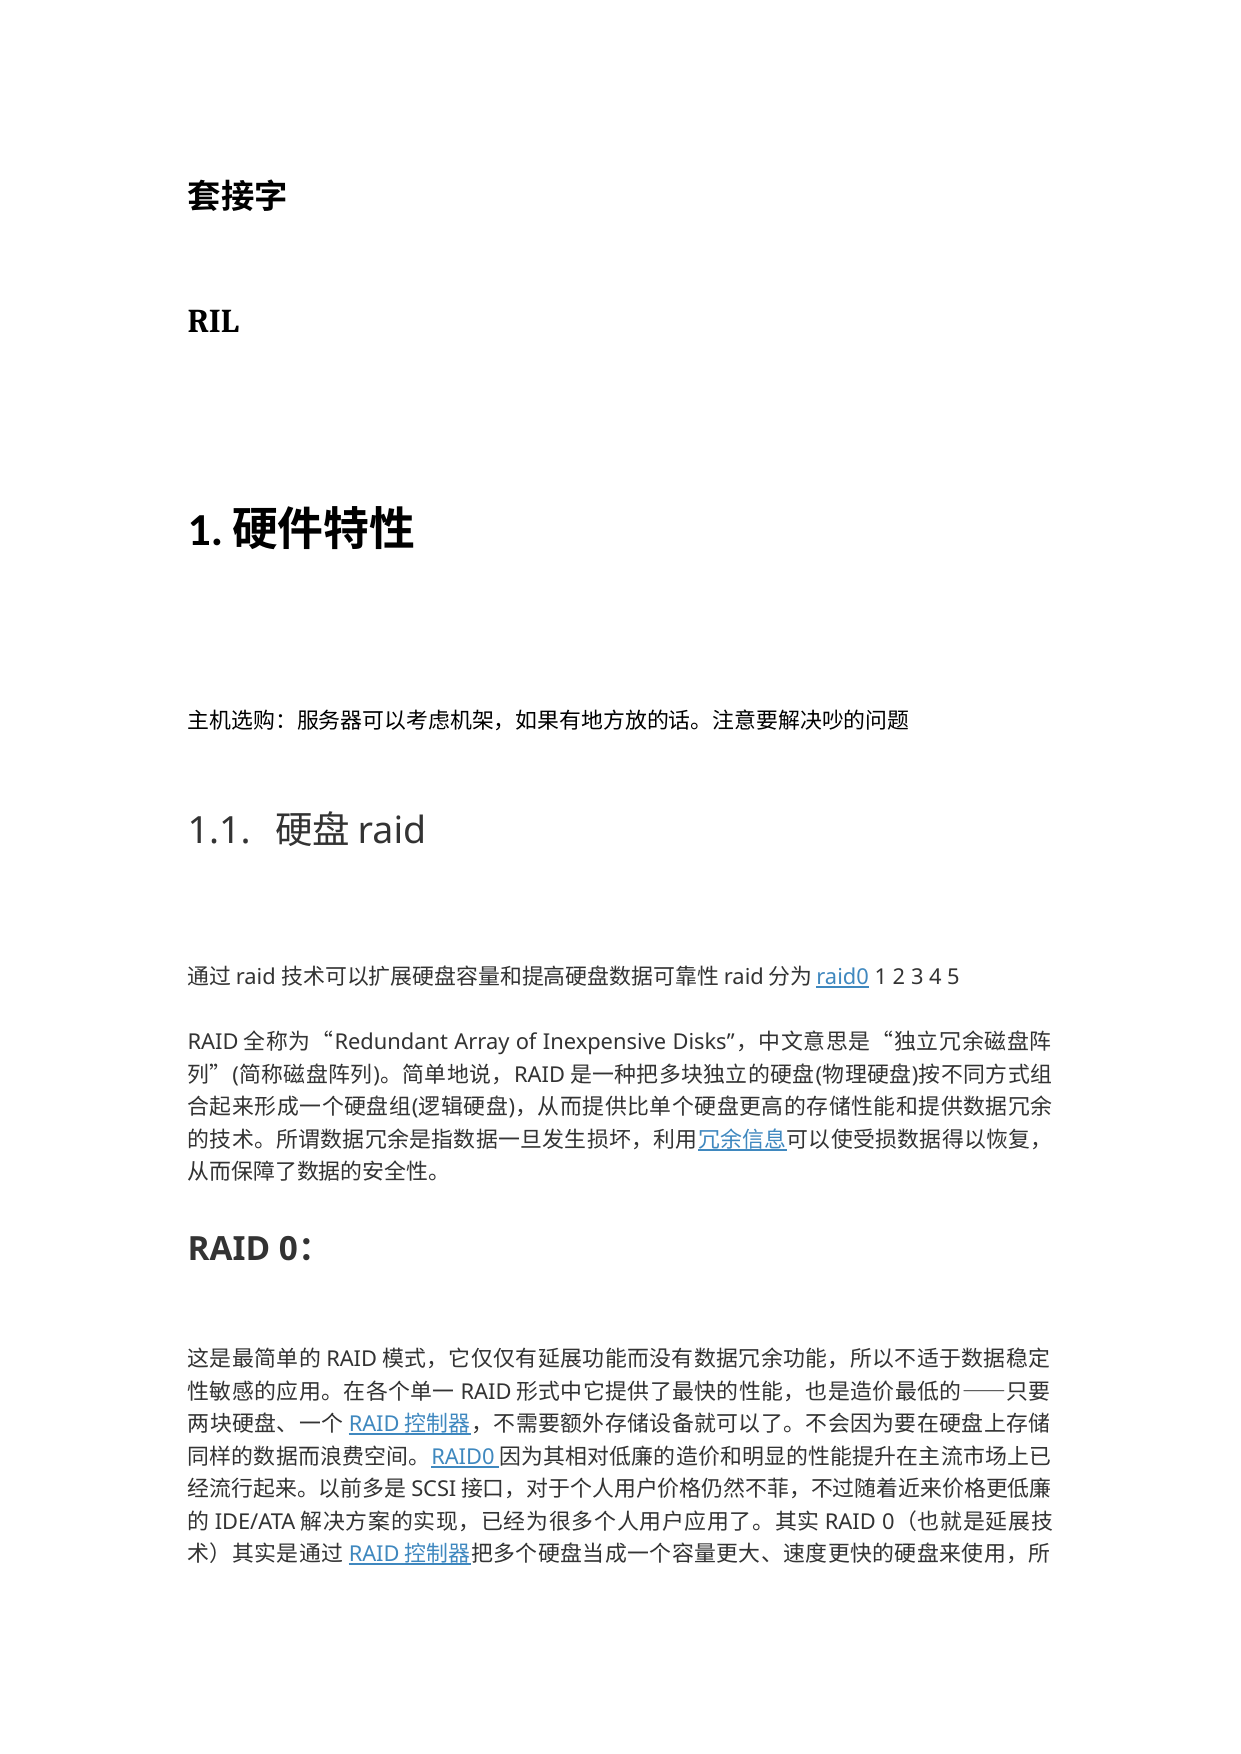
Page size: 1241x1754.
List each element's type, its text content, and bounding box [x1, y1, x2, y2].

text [187, 1341, 1053, 1568]
subtitle 硬盘raid [187, 794, 1053, 859]
subtitle RIL [187, 289, 1053, 354]
text 主机选购：服务器可以考虑机架，如果有地方放的话。注意要解决吵的问题 [187, 702, 1053, 735]
subtitle 硬件特性 [187, 477, 1053, 574]
text RAID全称为“Redundant Array of Inexpensive Disks”，中文意思是“独立冗余磁盘阵列”(简称磁盘阵列)。简单地说，RAID是一种把多块独立的硬盘(物理硬盘)按不同方式组合起来形成一个硬盘组(逻辑硬盘)，从而提供比单个硬盘更高的存储性能和提供数据冗余的技术。所谓数据冗余是指数据一旦发生损坏，利用冗余信息可以使受损数据得以恢复，从而保障了数据的安全性。 [187, 1024, 1053, 1186]
subtitle RAID 0： [187, 1213, 1053, 1278]
text 通过raid 技术可以扩展硬盘容量和提高硬盘数据可靠性 raid分为raid0 1 2 3 4 5 [816, 959, 1053, 991]
subtitle 套接字 [187, 162, 1053, 227]
